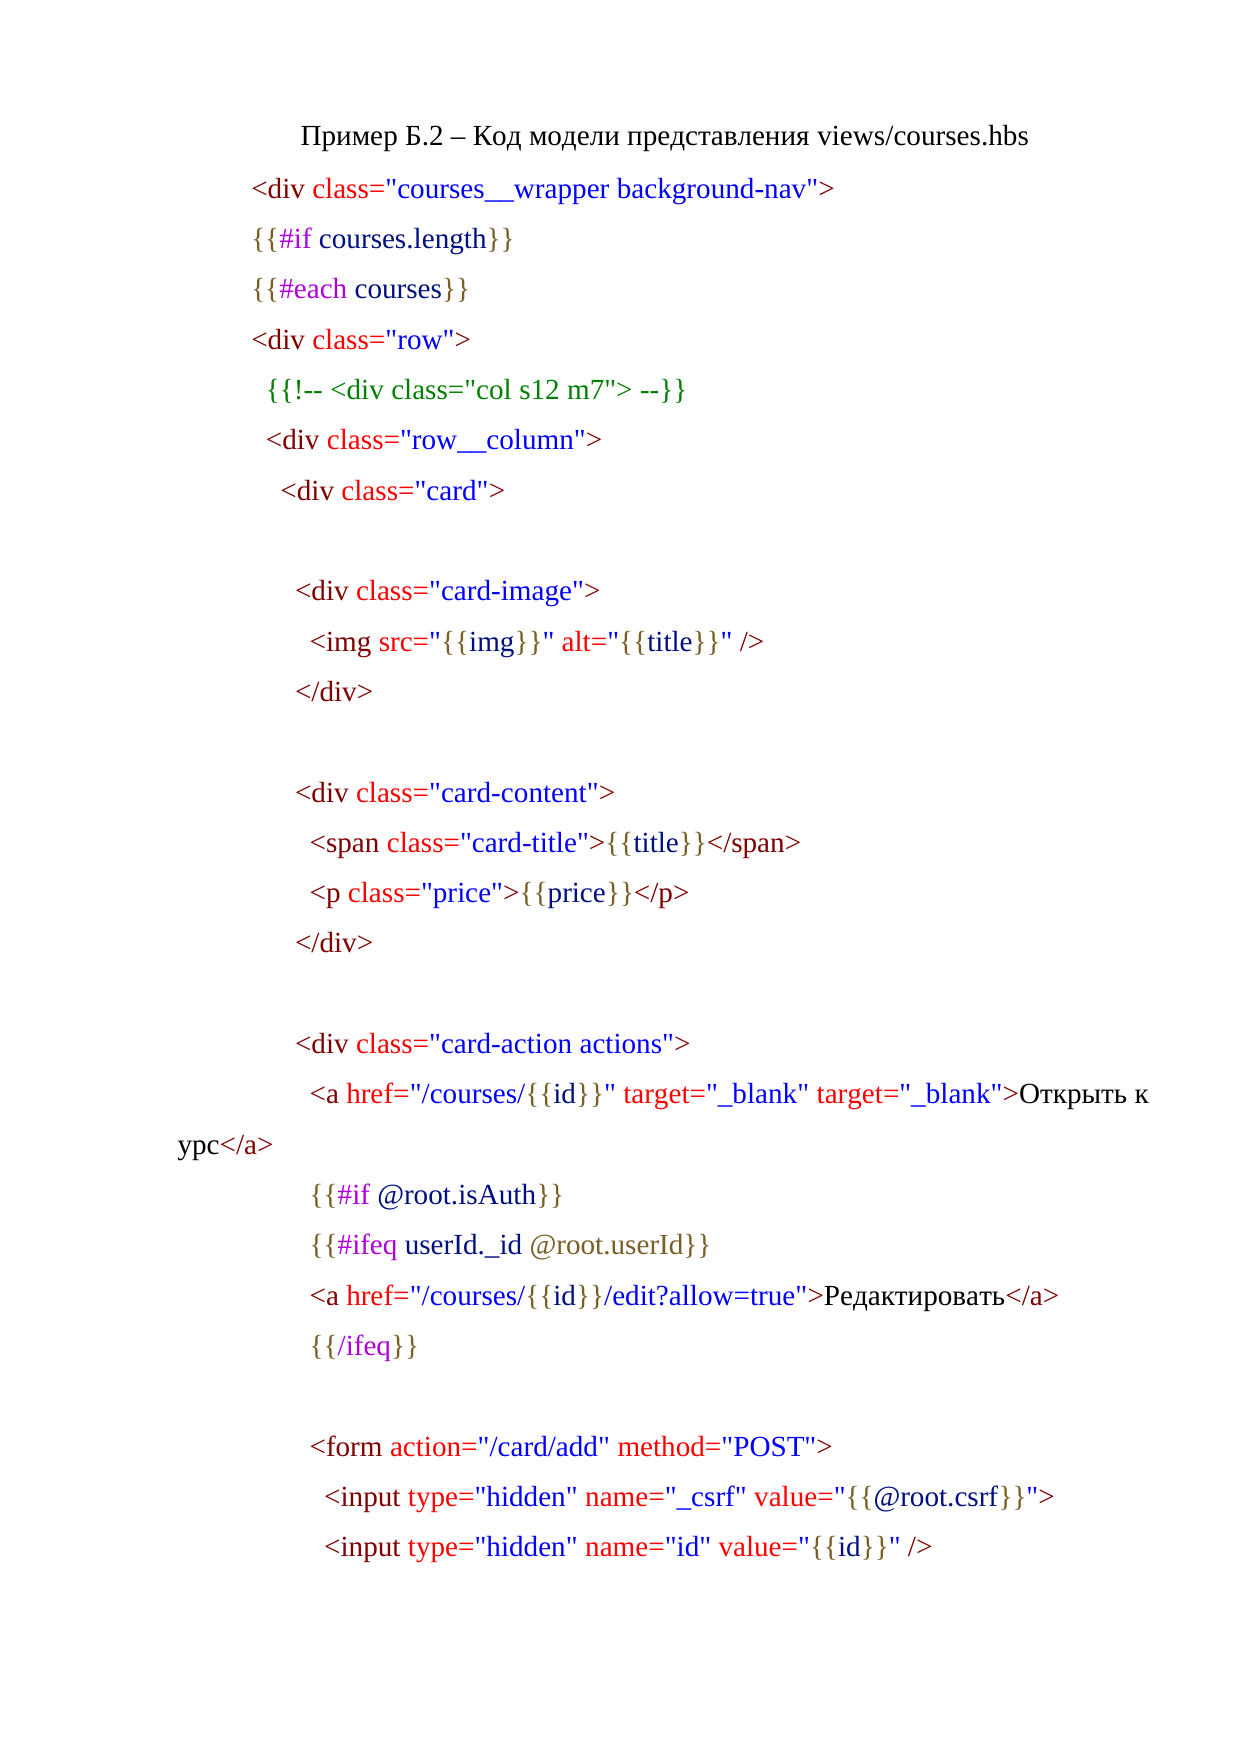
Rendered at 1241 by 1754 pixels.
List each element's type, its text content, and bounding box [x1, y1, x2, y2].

text <div class="card-action actions"> [177, 1026, 1152, 1060]
text <span class="card-title">{{title}}</span> [177, 825, 1152, 858]
text <div class="card-image"> [177, 573, 1152, 607]
text <input type="hidden" name="_csrf" value="{{@root.csrf}}"> [177, 1479, 1152, 1513]
text <form action="/card/add" method="POST"> [177, 1429, 1152, 1462]
text <img src="{{img}}" alt="{{title}}" /> [177, 624, 1152, 657]
text {{#each courses}} [177, 272, 1152, 305]
text <div class="row"> [177, 322, 1152, 355]
text </div> [177, 926, 1152, 959]
text {{#if @root.isAuth}} [177, 1177, 1152, 1211]
text <div class="card"> [177, 473, 1152, 506]
text {{#ifeq userId._id @root.userId}} [177, 1227, 1152, 1261]
text <input type="hidden" name="id" value="{{id}}" /> [177, 1529, 1152, 1563]
text {{#if courses.length}} [177, 221, 1152, 255]
text Пример Б.2 – Код модели представления views/courses.hbs [177, 118, 1152, 152]
text <a href="/courses/{{id}}" target="_blank" target="_blank">Открыть курс</a> [177, 1077, 1152, 1160]
text {{/ifeq}} [177, 1328, 1152, 1362]
text <div class="card-content"> [177, 775, 1152, 808]
text </div> [177, 674, 1152, 708]
text <div class="courses__wrapper background-nav"> [177, 171, 1152, 204]
text <p class="price">{{price}}</p> [177, 875, 1152, 909]
text <a href="/courses/{{id}}/edit?allow=true">Редактировать</a> [177, 1278, 1152, 1311]
text {{!-- <div class="col s12 m7"> --}} [177, 372, 1152, 406]
text <div class="row__column"> [177, 422, 1152, 456]
